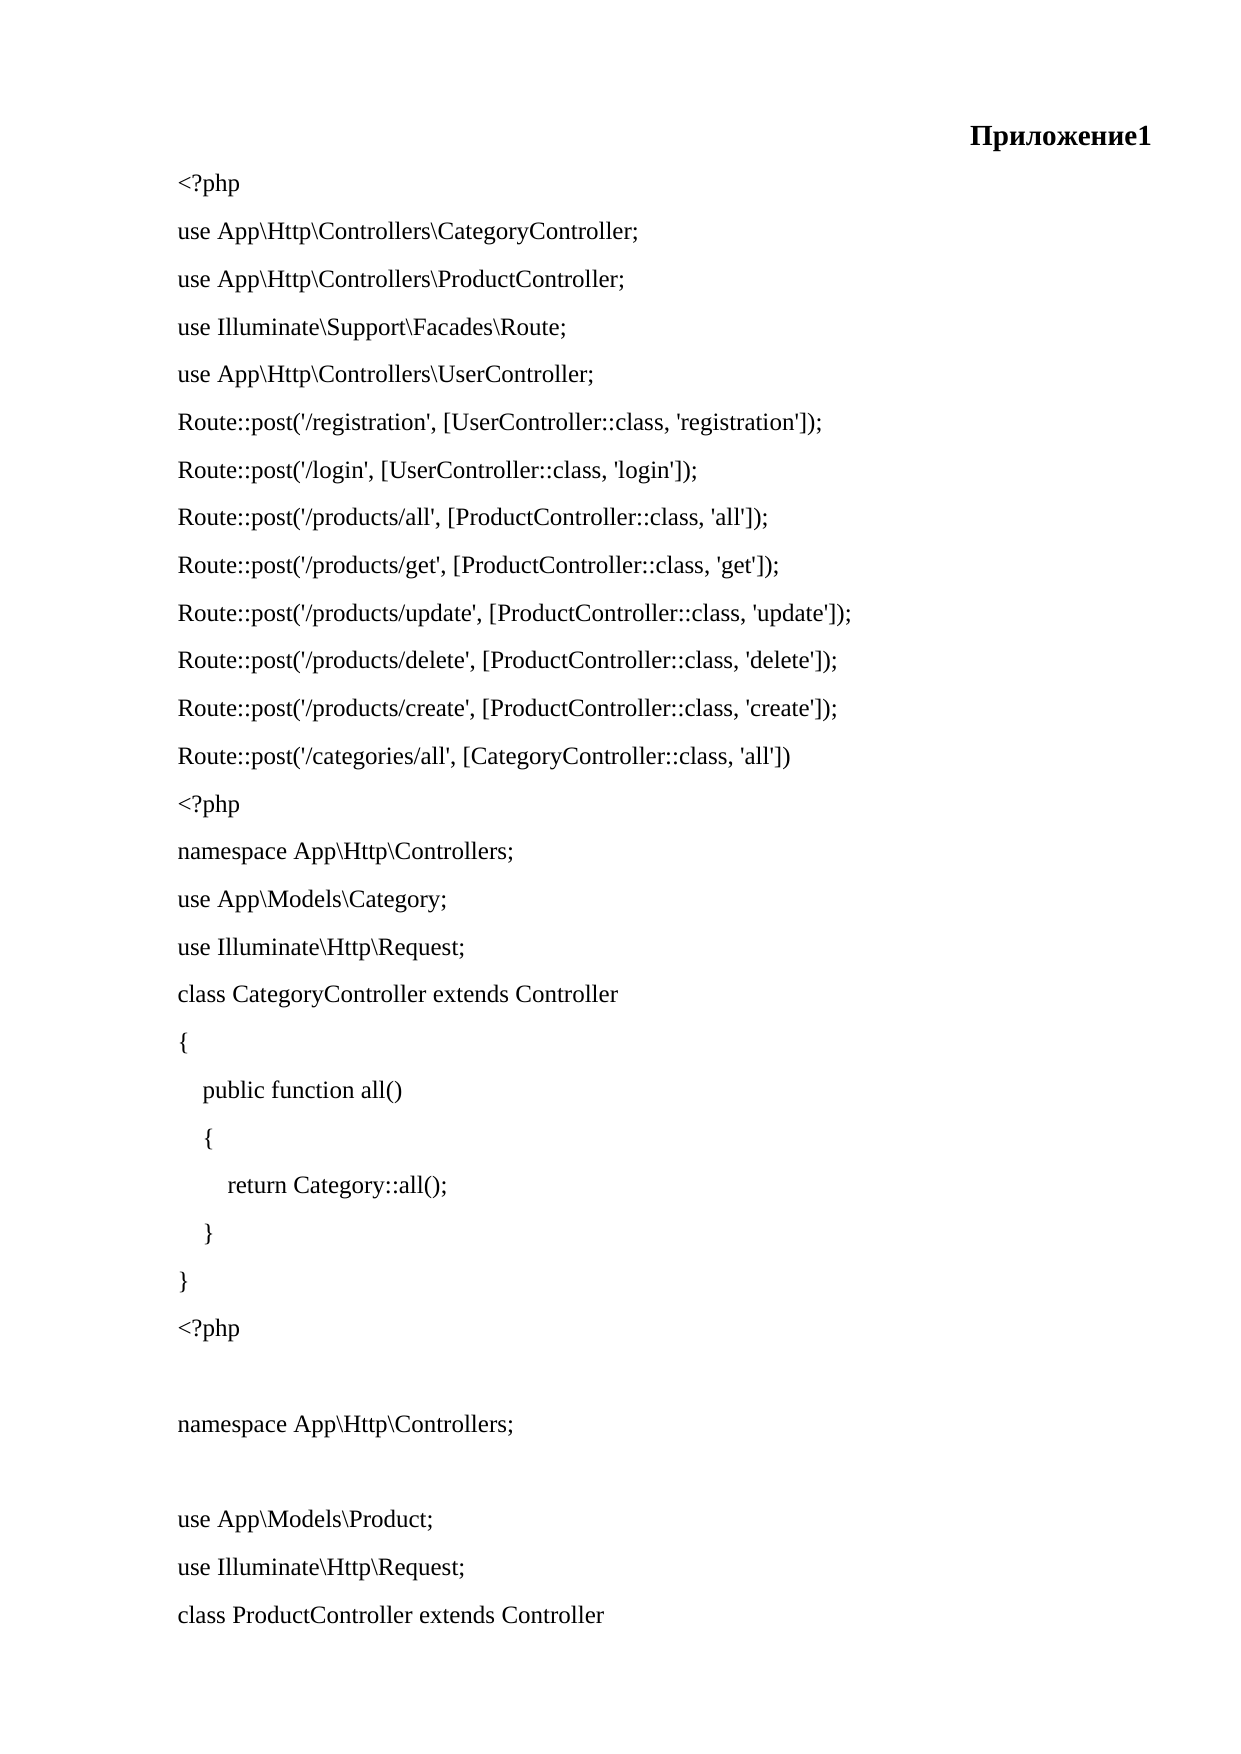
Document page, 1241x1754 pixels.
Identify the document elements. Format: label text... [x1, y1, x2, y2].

text use Illuminate\Support\Facades\Route; [177, 312, 1152, 340]
text Route::post('/login', [UserController::class, 'login']); [177, 455, 1152, 483]
text use App\Http\Controllers\UserController; [177, 359, 1152, 388]
text Route::post('/products/create', [ProductController::class, 'create']); [177, 693, 1152, 722]
text Route::post('/products/get', [ProductController::class, 'get']); [177, 550, 1152, 579]
text use App\Http\Controllers\CategoryController; [177, 216, 1152, 245]
text namespace App\Http\Controllers; [177, 1409, 1152, 1438]
text class CategoryController extends Controller [177, 979, 1152, 1008]
text use App\Models\Product; [177, 1504, 1152, 1533]
text return Category::all(); [177, 1170, 1152, 1199]
text use App\Models\Category; [177, 884, 1152, 913]
text <?php [177, 789, 1152, 817]
text Route::post('/products/delete', [ProductController::class, 'delete']); [177, 646, 1152, 674]
text use Illuminate\Http\Request; [177, 1552, 1152, 1581]
text } [177, 1266, 1152, 1294]
text public function all() [177, 1075, 1152, 1104]
text Route::post('/registration', [UserController::class, 'registration']); [177, 407, 1152, 436]
text Route::post('/products/update', [ProductController::class, 'update']); [177, 598, 1152, 627]
text { [177, 1027, 1152, 1056]
text } [177, 1218, 1152, 1247]
text namespace App\Http\Controllers; [177, 836, 1152, 865]
text Route::post('/categories/all', [CategoryController::class, 'all']) [177, 741, 1152, 770]
text Route::post('/products/all', [ProductController::class, 'all']); [177, 502, 1152, 531]
text class ProductController extends Controller [177, 1600, 1152, 1628]
text use Illuminate\Http\Request; [177, 932, 1152, 961]
text { [177, 1123, 1152, 1151]
text <?php [177, 168, 1152, 197]
text use App\Http\Controllers\ProductController; [177, 264, 1152, 293]
list Приложение1 [177, 118, 1152, 152]
text <?php [177, 1313, 1152, 1342]
